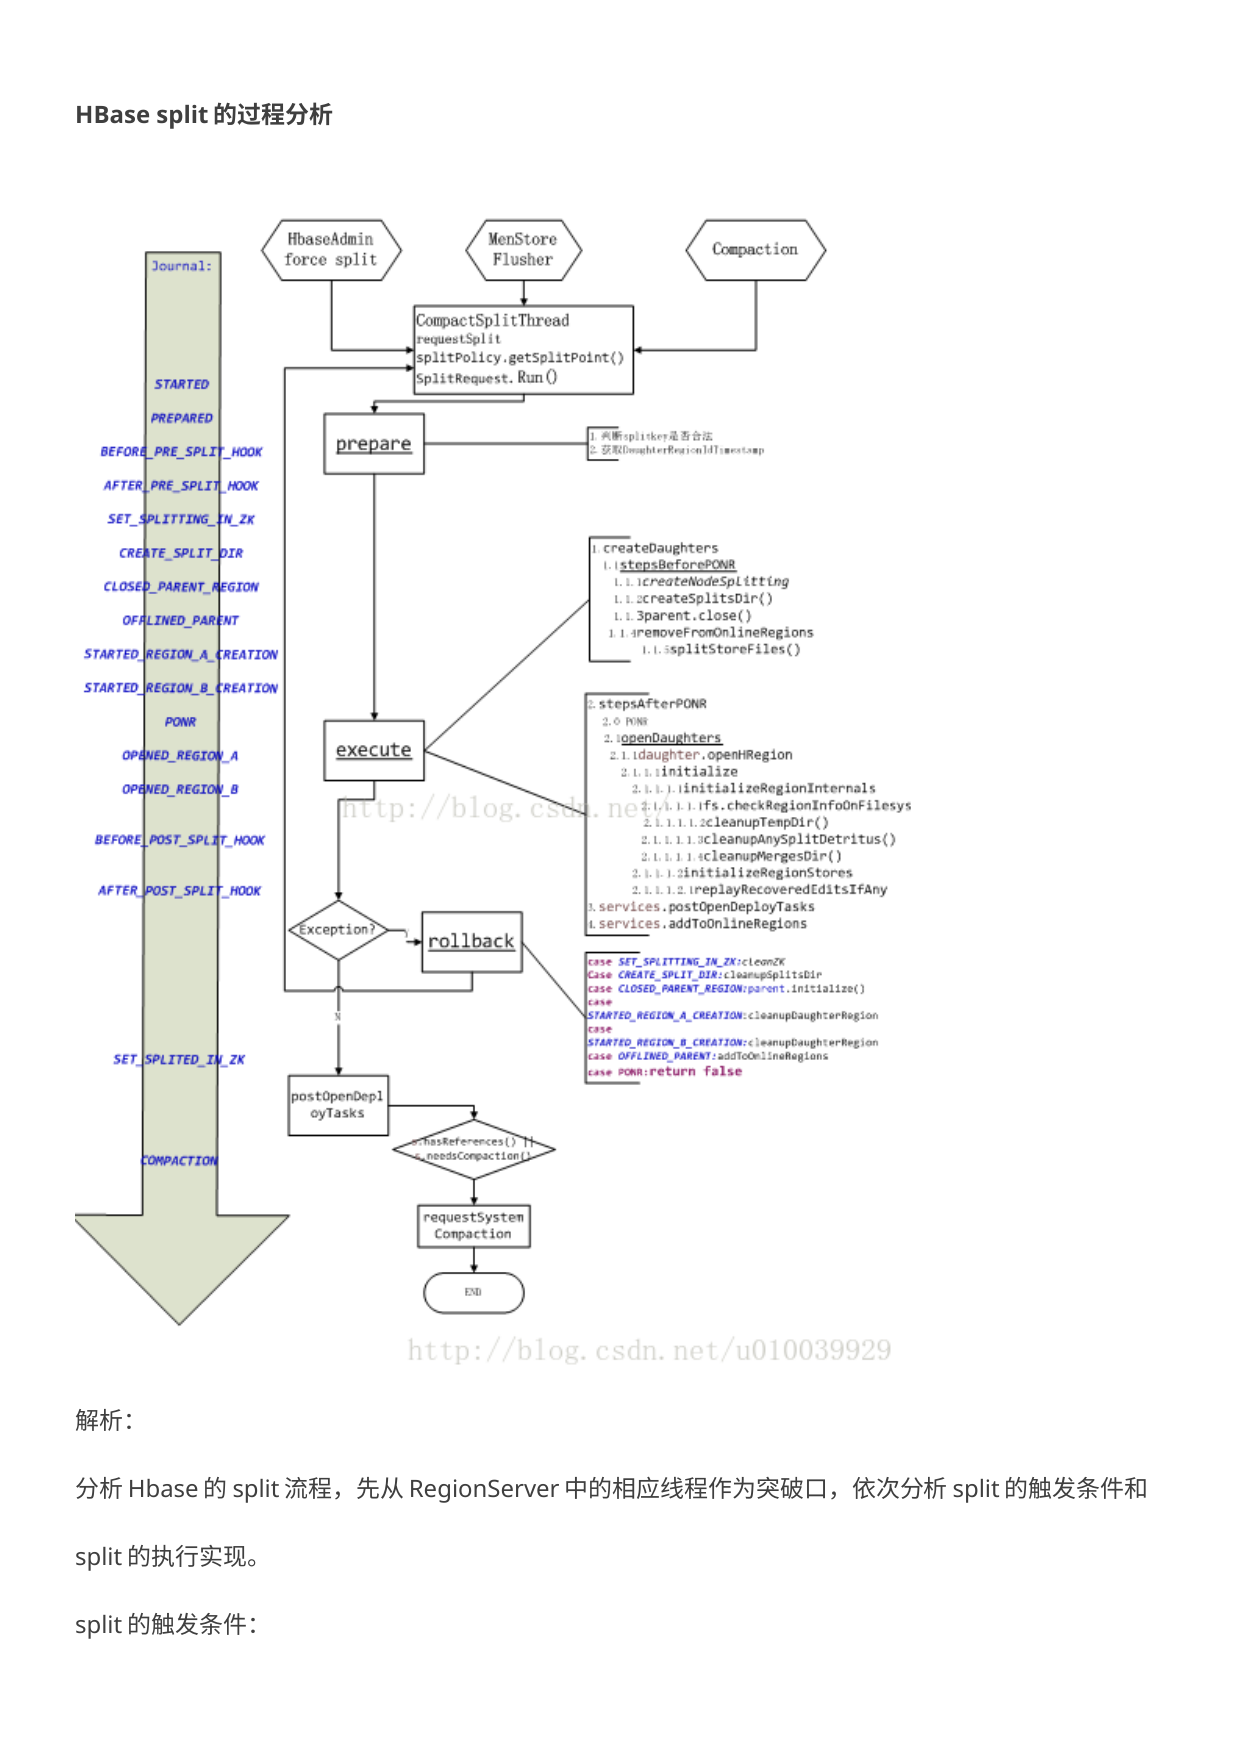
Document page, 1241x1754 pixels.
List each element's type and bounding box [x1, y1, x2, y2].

picture [75, 200, 911, 1382]
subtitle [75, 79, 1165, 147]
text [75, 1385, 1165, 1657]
